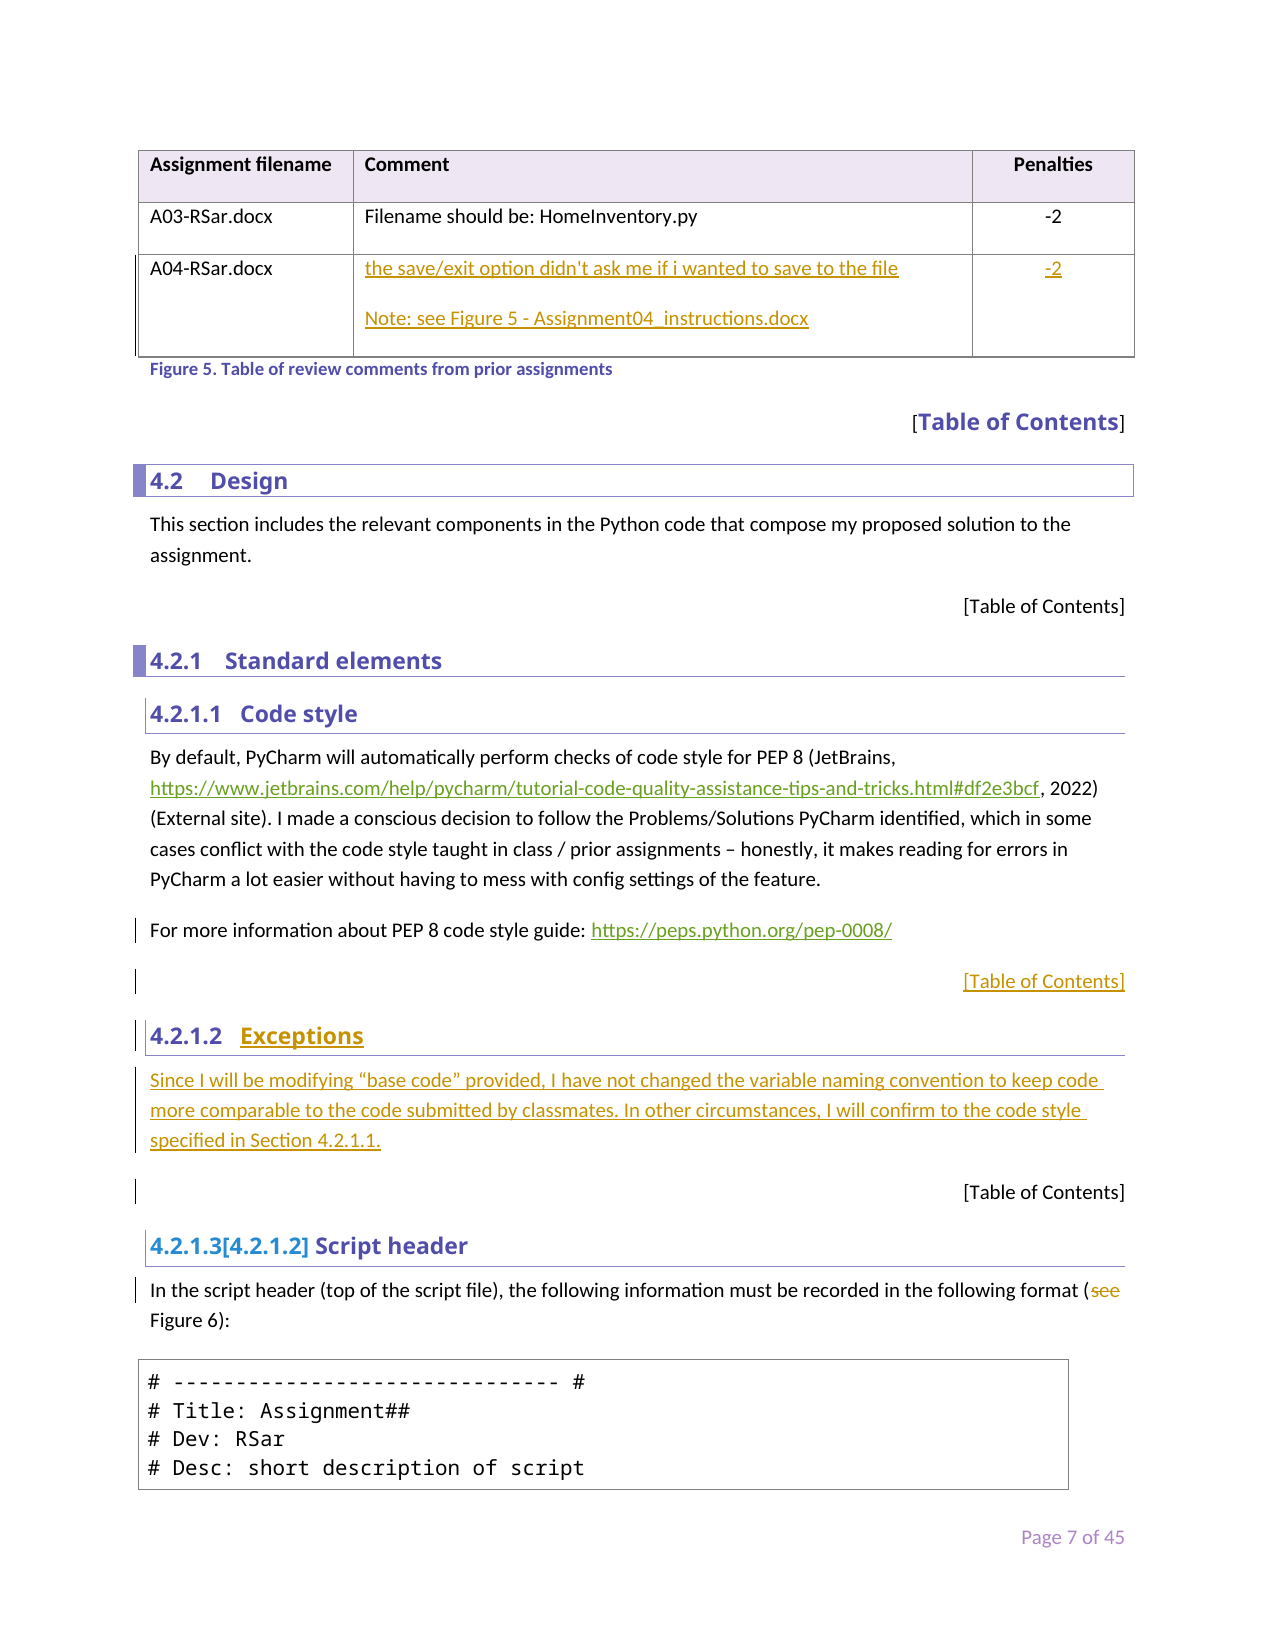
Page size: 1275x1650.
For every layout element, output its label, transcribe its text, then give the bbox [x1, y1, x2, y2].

table_cell [354, 255, 972, 356]
table_cell A04-RSar.docx [139, 255, 353, 356]
subtitle Script header [146, 1230, 1125, 1266]
text By default, PyCharm will automatically perform checks of code style for PEP 8 (JetBrains, https://www.jetbrains.com/help/pycharm/tutorial-code-quality-assistance-tips-and-tricks.html#df2e3bcf, 2022) (External site). I made a conscious decision to follow the Problems/Solutions PyCharm identified, which in some cases conflict with the code style taught in class / prior assignments – honestly, it makes reading for errors in PyCharm a lot easier without having to mess with config settings of the feature. [150, 744, 1125, 892]
table_cell Filename should be: HomeInventory.py [354, 203, 972, 254]
table_cell A03-RSar.docx [139, 203, 353, 254]
subtitle Design [146, 465, 1133, 496]
table_cell [973, 255, 1134, 356]
table_header Assignment filename [139, 151, 353, 202]
text [Table of Contents] [150, 406, 1125, 437]
table_cell -2 [973, 203, 1134, 254]
text For more information about PEP 8 code style guide: https://peps.python.org/pep-0008/ [150, 917, 1125, 943]
text In the script header (top of the script file), the following information must be recorded in the following format (Figure 6): [150, 1277, 1125, 1333]
subtitle Code style [146, 698, 1125, 733]
text [Table of Contents] [150, 593, 1125, 619]
subtitle Standard elements [133, 644, 1125, 676]
table_header Penalties [973, 151, 1134, 202]
text [Table of Contents] [150, 1179, 1125, 1204]
table_header Comment [354, 151, 972, 202]
text This section includes the relevant components in the Python code that compose my proposed solution to the assignment. [150, 512, 1125, 567]
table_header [139, 1360, 1068, 1488]
